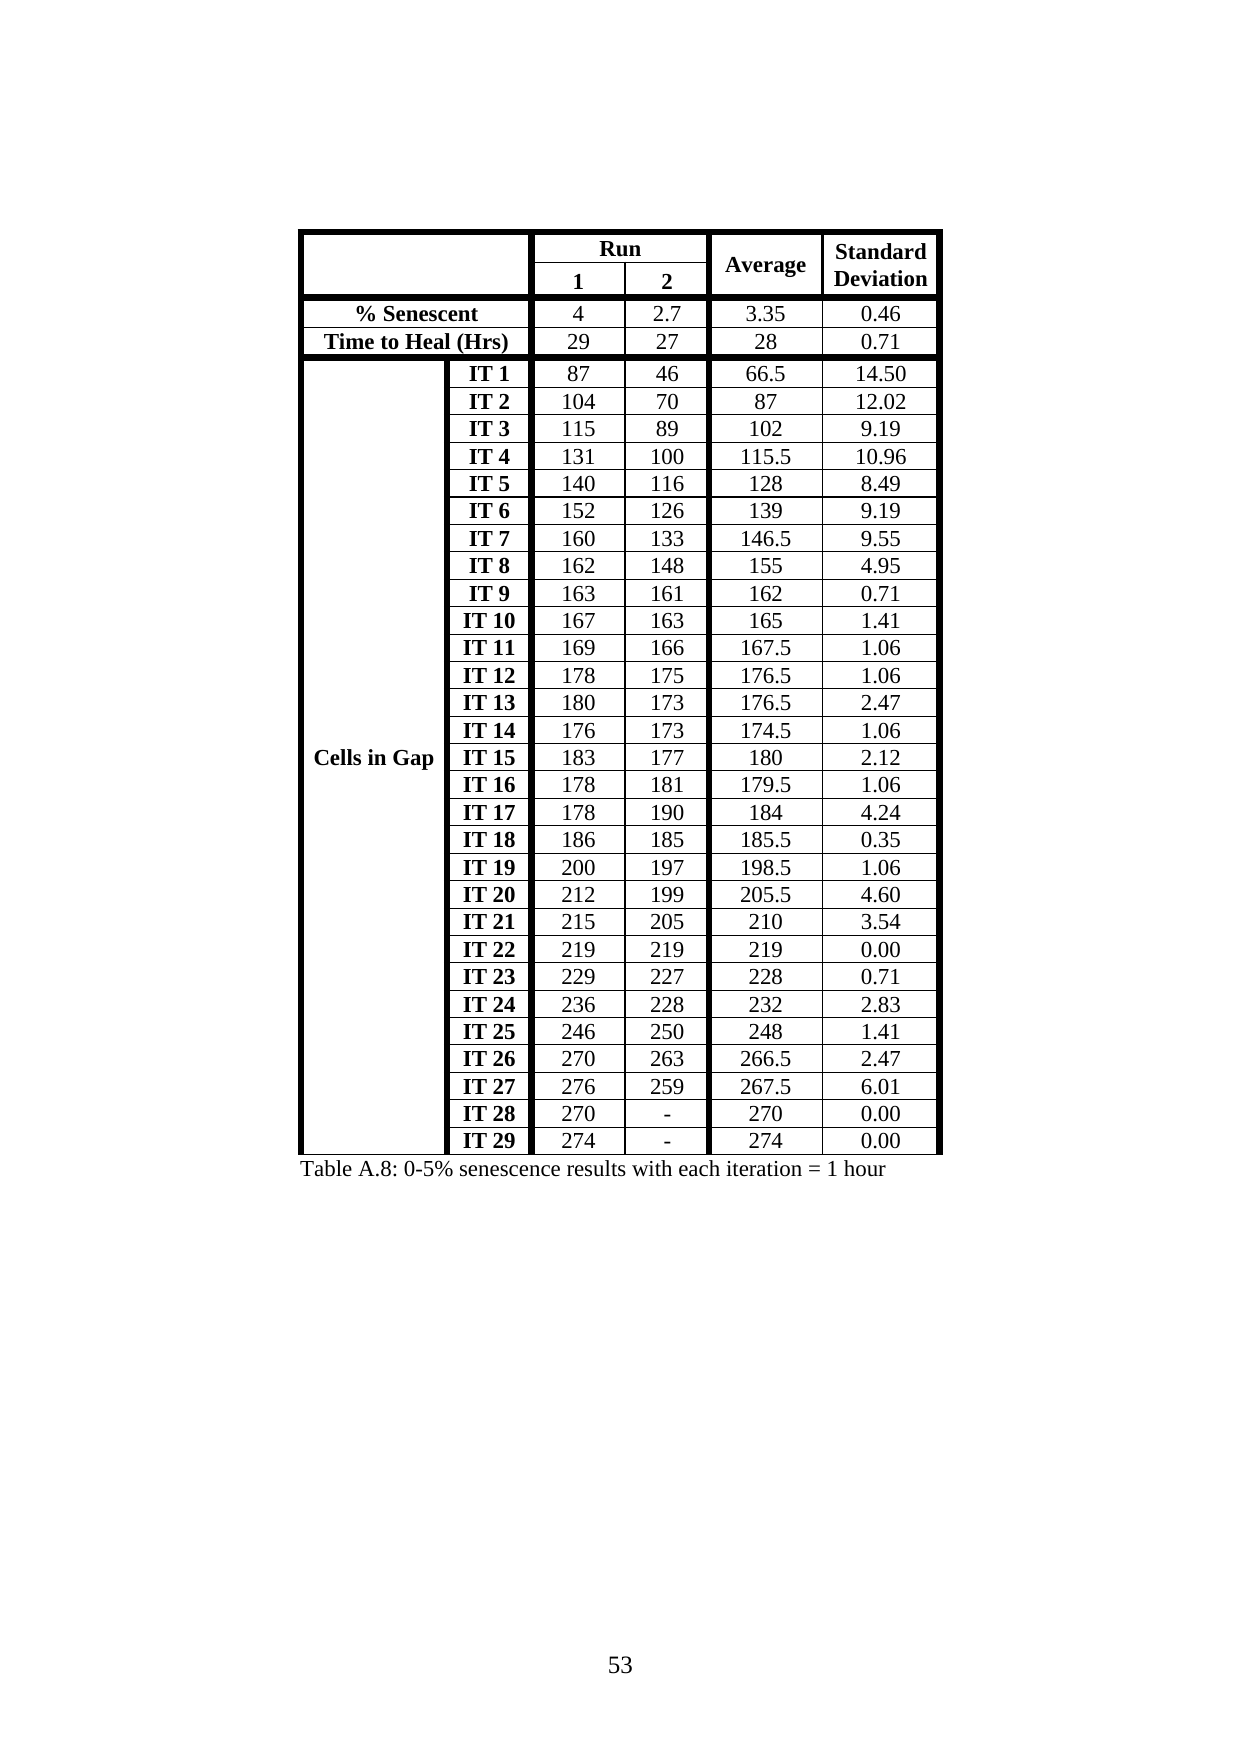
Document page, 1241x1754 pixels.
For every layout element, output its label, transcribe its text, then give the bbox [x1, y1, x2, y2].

table_cell 126 [626, 498, 706, 524]
text Table A.8: 0-5% senescence results with each iteration = 1 hour [150, 1155, 1090, 1210]
table_cell 10.96 [823, 443, 936, 469]
table_cell 176.5 [712, 662, 822, 688]
table_cell 128 [712, 470, 822, 496]
table_cell 186 [535, 826, 624, 853]
table_cell 178 [535, 799, 624, 825]
table_cell 152 [535, 498, 624, 524]
table_cell 180 [535, 689, 624, 716]
table_cell 1.41 [823, 1018, 936, 1044]
table_cell 246 [535, 1018, 624, 1044]
table_cell 102 [712, 415, 822, 442]
table_cell 146.5 [712, 525, 822, 551]
table_cell 148 [626, 552, 706, 579]
table_cell 270 [712, 1100, 822, 1127]
table_cell IT 4 [450, 443, 528, 469]
table_cell 87 [712, 388, 822, 414]
table_cell IT 8 [450, 552, 528, 579]
table_header Average [712, 235, 821, 294]
table_cell IT 13 [450, 689, 528, 716]
table_cell 0.00 [823, 936, 936, 962]
table_cell 2.47 [823, 689, 936, 716]
table_cell 248 [712, 1018, 822, 1044]
table_cell 167.5 [712, 635, 822, 661]
table_cell 87 [535, 361, 624, 387]
table_cell 28 [712, 328, 822, 354]
table_cell 270 [535, 1100, 624, 1127]
table_cell 4.24 [823, 799, 936, 825]
table_cell 219 [535, 936, 624, 962]
table_cell IT 18 [450, 826, 528, 853]
table_cell 199 [626, 881, 706, 907]
table_cell 228 [712, 963, 822, 989]
table_cell 181 [626, 771, 706, 798]
table_cell 205.5 [712, 881, 822, 907]
table_cell 2.12 [823, 744, 936, 770]
table_cell IT 14 [450, 717, 528, 743]
table_cell 2.83 [823, 991, 936, 1017]
table_cell 177 [626, 744, 706, 770]
table_cell 185 [626, 826, 706, 853]
table_cell 131 [535, 443, 624, 469]
table_cell 100 [626, 443, 706, 469]
table_cell 212 [535, 881, 624, 907]
table_cell - [626, 1128, 706, 1154]
table_cell 274 [535, 1128, 624, 1154]
table_cell IT 2 [450, 388, 528, 414]
table_cell 178 [535, 771, 624, 798]
table_cell 2.7 [626, 301, 706, 327]
table_cell IT 9 [450, 580, 528, 606]
table_cell IT 10 [450, 607, 528, 633]
table_cell 259 [626, 1073, 706, 1099]
table_cell 236 [535, 991, 624, 1017]
table_cell IT 22 [450, 936, 528, 962]
table_cell 184 [712, 799, 822, 825]
table_cell IT 1 [450, 361, 528, 387]
table_cell 227 [626, 963, 706, 989]
table_cell 178 [535, 662, 624, 688]
table_cell IT 27 [450, 1073, 528, 1099]
table_cell 190 [626, 799, 706, 825]
table_cell Cells in Gap [304, 361, 444, 1154]
table_cell IT 12 [450, 662, 528, 688]
table_cell IT 20 [450, 881, 528, 907]
table_cell 267.5 [712, 1073, 822, 1099]
table_cell 0.00 [823, 1100, 936, 1127]
table_cell IT 24 [450, 991, 528, 1017]
table_cell 4.95 [823, 552, 936, 579]
table_cell % Senescent [304, 301, 528, 327]
table_cell 27 [626, 328, 706, 354]
table_cell 229 [535, 963, 624, 989]
table_cell IT 16 [450, 771, 528, 798]
table_cell 232 [712, 991, 822, 1017]
table_cell 180 [712, 744, 822, 770]
table_cell 1.06 [823, 635, 936, 661]
table_cell 140 [535, 470, 624, 496]
table_cell 70 [626, 388, 706, 414]
table_cell 215 [535, 909, 624, 935]
table_cell IT 5 [450, 470, 528, 496]
table_cell 205 [626, 909, 706, 935]
table_cell IT 29 [450, 1128, 528, 1154]
table_cell 163 [626, 607, 706, 633]
table_cell 176 [535, 717, 624, 743]
table_cell 166 [626, 635, 706, 661]
table_cell 175 [626, 662, 706, 688]
table_cell 270 [535, 1045, 624, 1072]
table_cell 173 [626, 717, 706, 743]
table_header Standard Deviation [824, 235, 936, 294]
table_cell IT 19 [450, 854, 528, 880]
table_cell 219 [712, 936, 822, 962]
table_cell 115.5 [712, 443, 822, 469]
table_cell 2.47 [823, 1045, 936, 1072]
table_cell 263 [626, 1045, 706, 1072]
table_cell IT 3 [450, 415, 528, 442]
table_cell 185.5 [712, 826, 822, 853]
table_cell IT 17 [450, 799, 528, 825]
table_cell Time to Heal (Hrs) [304, 328, 528, 354]
table_cell 161 [626, 580, 706, 606]
table_cell IT 25 [450, 1018, 528, 1044]
table_cell 162 [535, 552, 624, 579]
table_cell 266.5 [712, 1045, 822, 1072]
table_cell 12.02 [823, 388, 936, 414]
table_cell 9.19 [823, 498, 936, 524]
table_cell 160 [535, 525, 624, 551]
table_cell 2 [626, 263, 706, 294]
table_cell 1 [535, 263, 624, 294]
table_cell 162 [712, 580, 822, 606]
table_cell 169 [535, 635, 624, 661]
table_cell IT 15 [450, 744, 528, 770]
table_cell 0.35 [823, 826, 936, 853]
table_cell 163 [535, 580, 624, 606]
table_cell 6.01 [823, 1073, 936, 1099]
table_cell 274 [712, 1128, 822, 1154]
table_cell 115 [535, 415, 624, 442]
table_cell 14.50 [823, 361, 936, 387]
table_cell 183 [535, 744, 624, 770]
table_cell 179.5 [712, 771, 822, 798]
table_cell 1.41 [823, 607, 936, 633]
table_cell 176.5 [712, 689, 822, 716]
table_cell IT 21 [450, 909, 528, 935]
table_cell - [626, 1100, 706, 1127]
table_cell 276 [535, 1073, 624, 1099]
table_cell 167 [535, 607, 624, 633]
table_cell 133 [626, 525, 706, 551]
table_header Run [535, 235, 706, 262]
table_cell 1.06 [823, 662, 936, 688]
table_cell 0.46 [823, 301, 936, 327]
table_cell 3.35 [712, 301, 822, 327]
table_cell IT 11 [450, 635, 528, 661]
table_cell 66.5 [712, 361, 822, 387]
table_cell 4 [535, 301, 624, 327]
table_cell 104 [535, 388, 624, 414]
table_cell IT 26 [450, 1045, 528, 1072]
table_cell 46 [626, 361, 706, 387]
table_cell 0.71 [823, 963, 936, 989]
table_cell IT 6 [450, 498, 528, 524]
table_cell 219 [626, 936, 706, 962]
table_cell 4.60 [823, 881, 936, 907]
table_header [304, 235, 528, 294]
table_cell 116 [626, 470, 706, 496]
table_cell 197 [626, 854, 706, 880]
table_cell IT 7 [450, 525, 528, 551]
table_cell IT 28 [450, 1100, 528, 1127]
table_cell 165 [712, 607, 822, 633]
table_cell 3.54 [823, 909, 936, 935]
table_cell 0.00 [823, 1128, 936, 1154]
table_cell 29 [535, 328, 624, 354]
table_cell 174.5 [712, 717, 822, 743]
table_cell 9.55 [823, 525, 936, 551]
table_cell 1.06 [823, 771, 936, 798]
table_cell 228 [626, 991, 706, 1017]
table_cell 210 [712, 909, 822, 935]
table_cell 200 [535, 854, 624, 880]
table_cell 1.06 [823, 717, 936, 743]
table_cell 89 [626, 415, 706, 442]
table_cell 9.19 [823, 415, 936, 442]
table_cell 1.06 [823, 854, 936, 880]
table_cell 0.71 [823, 580, 936, 606]
table_cell 198.5 [712, 854, 822, 880]
table_cell 0.71 [823, 328, 936, 354]
table_cell IT 23 [450, 963, 528, 989]
table_cell 173 [626, 689, 706, 716]
table_cell 8.49 [823, 470, 936, 496]
table_cell 250 [626, 1018, 706, 1044]
table_cell 139 [712, 498, 822, 524]
table_cell 155 [712, 552, 822, 579]
